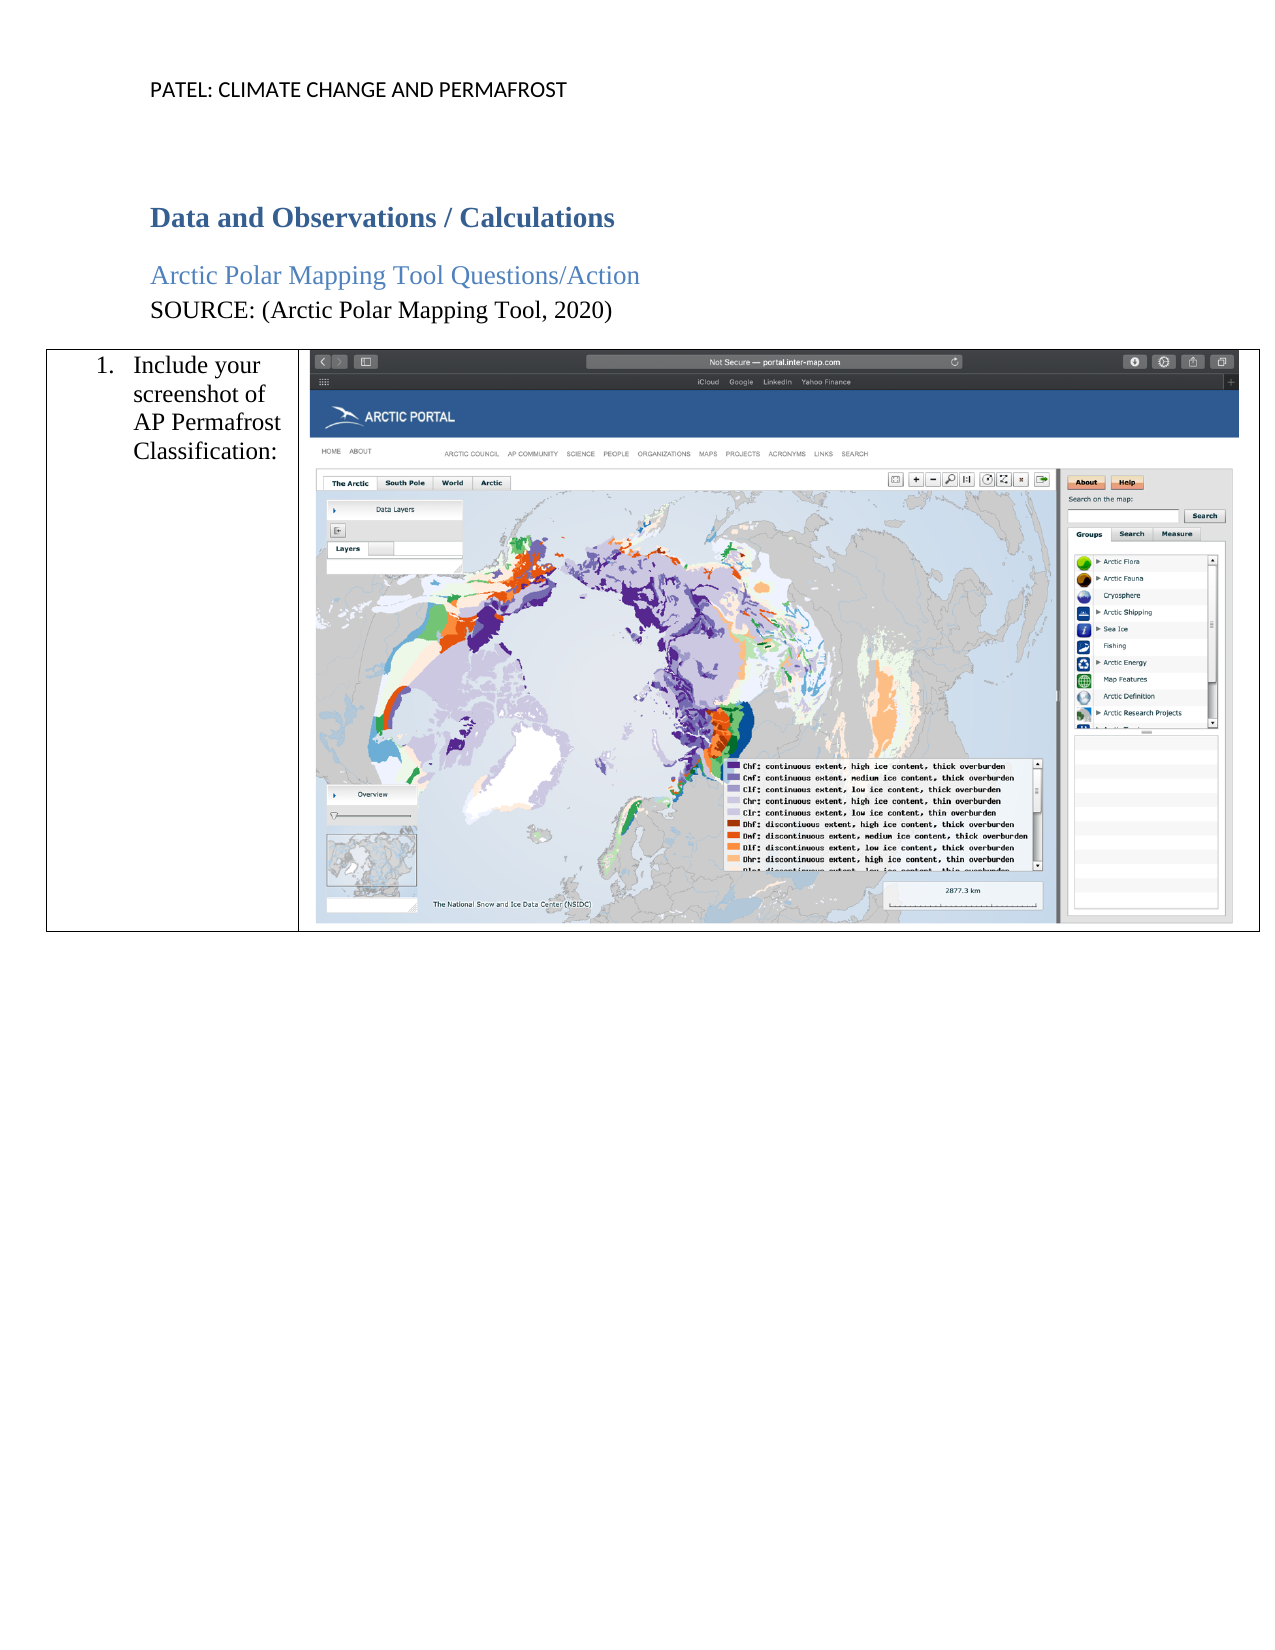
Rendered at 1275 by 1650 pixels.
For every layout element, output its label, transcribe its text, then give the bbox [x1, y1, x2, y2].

table_header Include your screenshot of AP Permafrost Classification: [47, 350, 298, 931]
subtitle Arctic Polar Mapping Tool Questions/Action [150, 259, 1125, 291]
text SOURCE: (Arctic Polar Mapping Tool, 2020) [150, 295, 1125, 324]
table_header [299, 350, 309, 931]
table_header [1239, 350, 1259, 931]
picture [309, 350, 1239, 931]
subtitle Data and Observations / Calculations [150, 200, 1125, 233]
